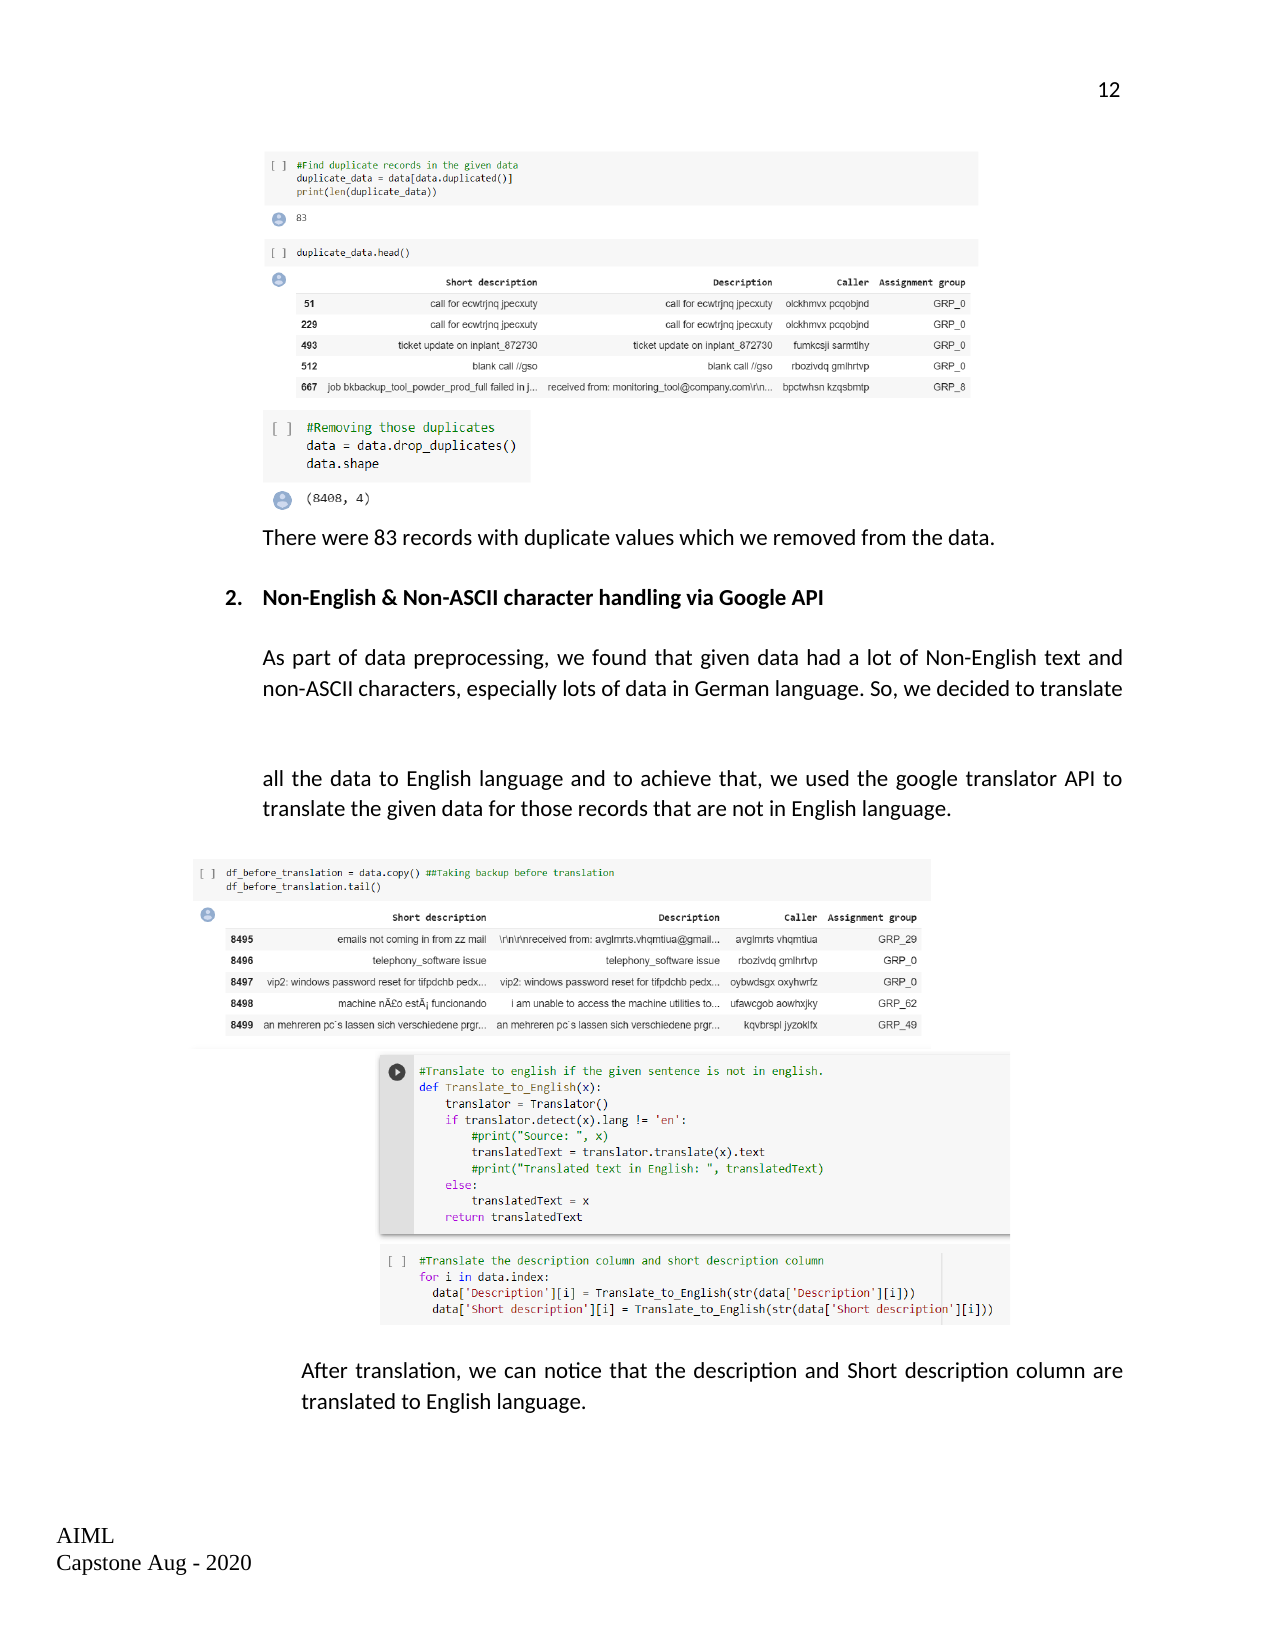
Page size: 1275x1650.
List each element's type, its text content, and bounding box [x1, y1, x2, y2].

picture [262, 150, 979, 406]
list Non-English & Non-ASCII character handling via Google API [225, 583, 1125, 611]
text After translation, we can notice that the description and Short description column are translated to English language. [301, 1357, 1125, 1415]
text all the data to English language and to achieve that, we used the google translator API to translate the given data for those records that are not in English language. [262, 764, 1125, 822]
text There were 83 records with duplicate values which we removed from the data. [226, 523, 1125, 551]
picture [375, 1051, 1011, 1325]
picture [187, 855, 931, 1049]
picture [262, 407, 531, 521]
text As part of data preprocessing, we found that given data had a lot of Non-English text and non-ASCII characters, especially lots of data in German language. So, we decided to translate [262, 643, 1125, 702]
